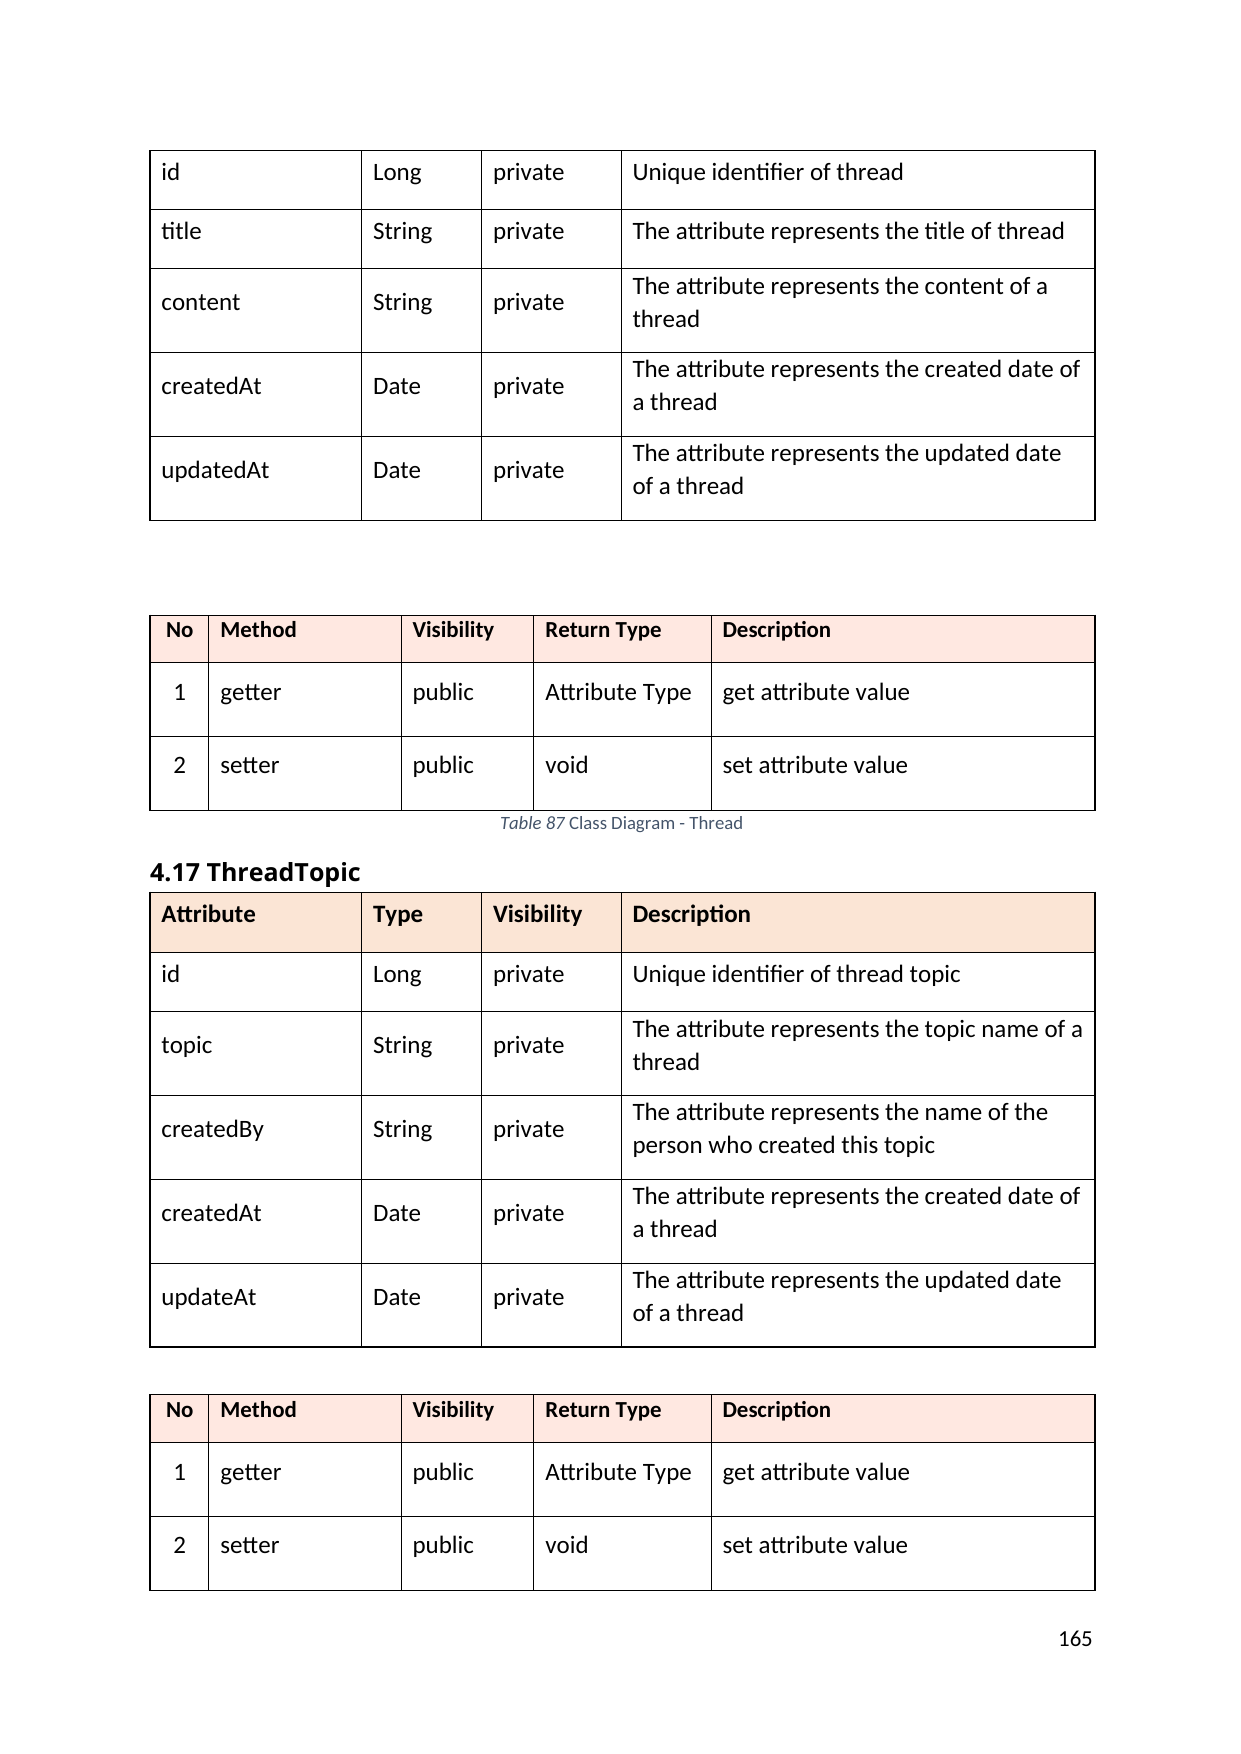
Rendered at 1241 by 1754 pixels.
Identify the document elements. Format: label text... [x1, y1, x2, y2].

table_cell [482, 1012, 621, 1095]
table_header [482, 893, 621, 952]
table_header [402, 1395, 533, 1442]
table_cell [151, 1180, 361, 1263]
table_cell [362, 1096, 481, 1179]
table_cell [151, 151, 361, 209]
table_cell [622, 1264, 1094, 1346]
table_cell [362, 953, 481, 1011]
subtitle 4.17 ThreadTopic [150, 855, 1093, 889]
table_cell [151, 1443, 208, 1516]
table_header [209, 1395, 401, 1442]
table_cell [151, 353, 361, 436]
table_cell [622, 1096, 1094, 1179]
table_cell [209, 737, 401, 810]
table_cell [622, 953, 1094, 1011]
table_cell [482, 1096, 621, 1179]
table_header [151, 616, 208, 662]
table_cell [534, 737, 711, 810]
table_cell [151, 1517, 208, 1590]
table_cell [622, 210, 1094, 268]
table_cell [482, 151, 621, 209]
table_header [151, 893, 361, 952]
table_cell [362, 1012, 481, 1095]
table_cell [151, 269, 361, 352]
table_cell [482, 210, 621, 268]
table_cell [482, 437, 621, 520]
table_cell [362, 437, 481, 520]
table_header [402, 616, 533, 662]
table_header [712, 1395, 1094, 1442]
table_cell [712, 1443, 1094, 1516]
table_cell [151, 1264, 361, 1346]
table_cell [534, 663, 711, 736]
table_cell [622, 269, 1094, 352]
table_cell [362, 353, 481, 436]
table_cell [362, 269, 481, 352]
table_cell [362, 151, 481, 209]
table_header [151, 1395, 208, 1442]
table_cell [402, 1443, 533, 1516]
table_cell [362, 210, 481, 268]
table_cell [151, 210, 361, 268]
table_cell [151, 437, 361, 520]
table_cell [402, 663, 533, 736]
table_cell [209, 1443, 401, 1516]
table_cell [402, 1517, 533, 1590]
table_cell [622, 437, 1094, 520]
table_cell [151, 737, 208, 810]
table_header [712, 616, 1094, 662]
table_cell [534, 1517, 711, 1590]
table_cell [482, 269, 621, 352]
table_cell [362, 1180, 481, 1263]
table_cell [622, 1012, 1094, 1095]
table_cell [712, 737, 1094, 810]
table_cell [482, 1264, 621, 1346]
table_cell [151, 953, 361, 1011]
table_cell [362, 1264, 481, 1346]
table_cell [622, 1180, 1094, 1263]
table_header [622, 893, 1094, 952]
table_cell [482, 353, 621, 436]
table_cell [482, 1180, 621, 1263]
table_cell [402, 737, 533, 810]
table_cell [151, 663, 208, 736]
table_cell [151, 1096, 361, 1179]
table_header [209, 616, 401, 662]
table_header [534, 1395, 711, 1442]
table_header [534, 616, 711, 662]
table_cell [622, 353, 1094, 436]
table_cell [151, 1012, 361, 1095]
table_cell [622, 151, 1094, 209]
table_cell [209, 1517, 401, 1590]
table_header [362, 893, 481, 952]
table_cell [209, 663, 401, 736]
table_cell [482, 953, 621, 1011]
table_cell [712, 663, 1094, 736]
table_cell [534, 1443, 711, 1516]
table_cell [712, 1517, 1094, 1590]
